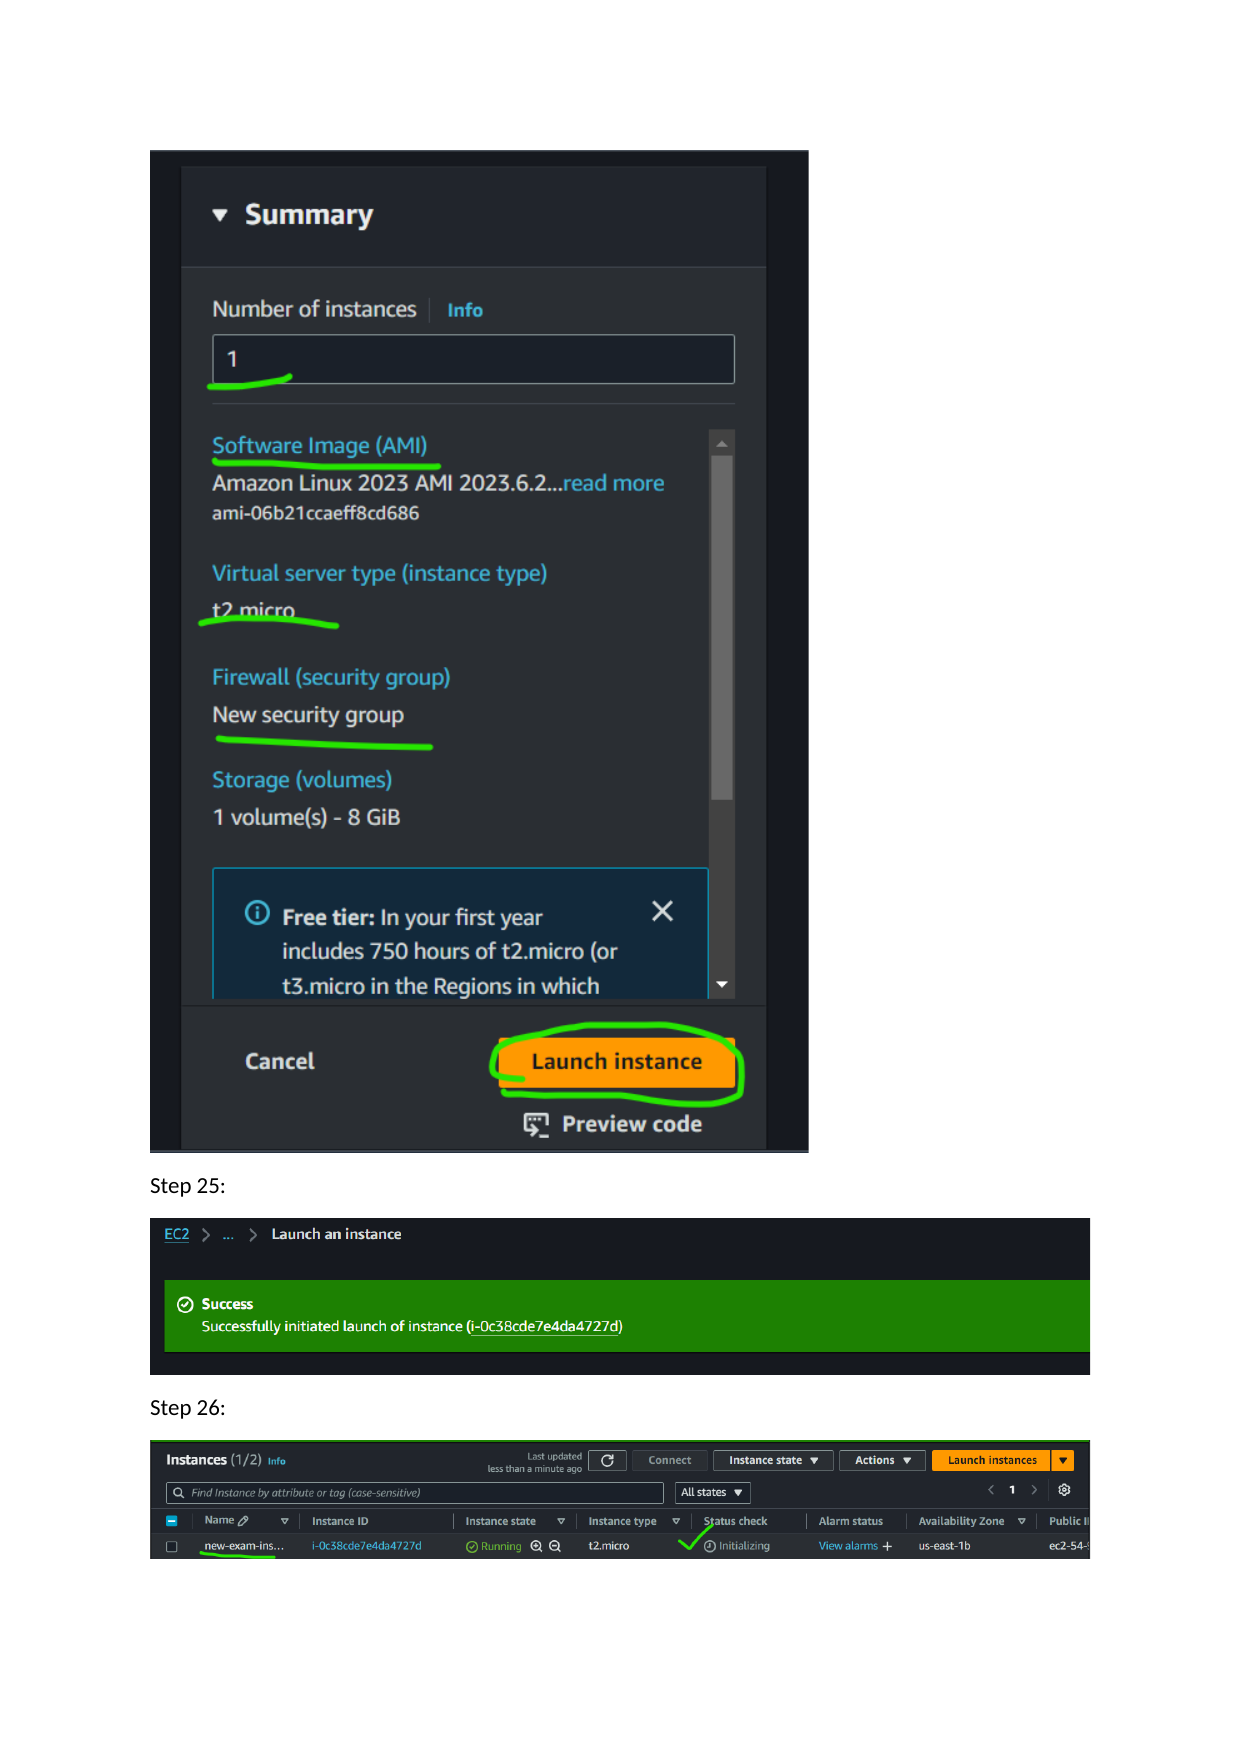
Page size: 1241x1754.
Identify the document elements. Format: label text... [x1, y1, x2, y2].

picture [150, 1440, 1091, 1559]
text Step 25: [150, 1171, 1090, 1199]
picture [150, 1218, 1091, 1375]
picture [150, 150, 809, 1153]
text Step 26: [150, 1393, 1090, 1421]
